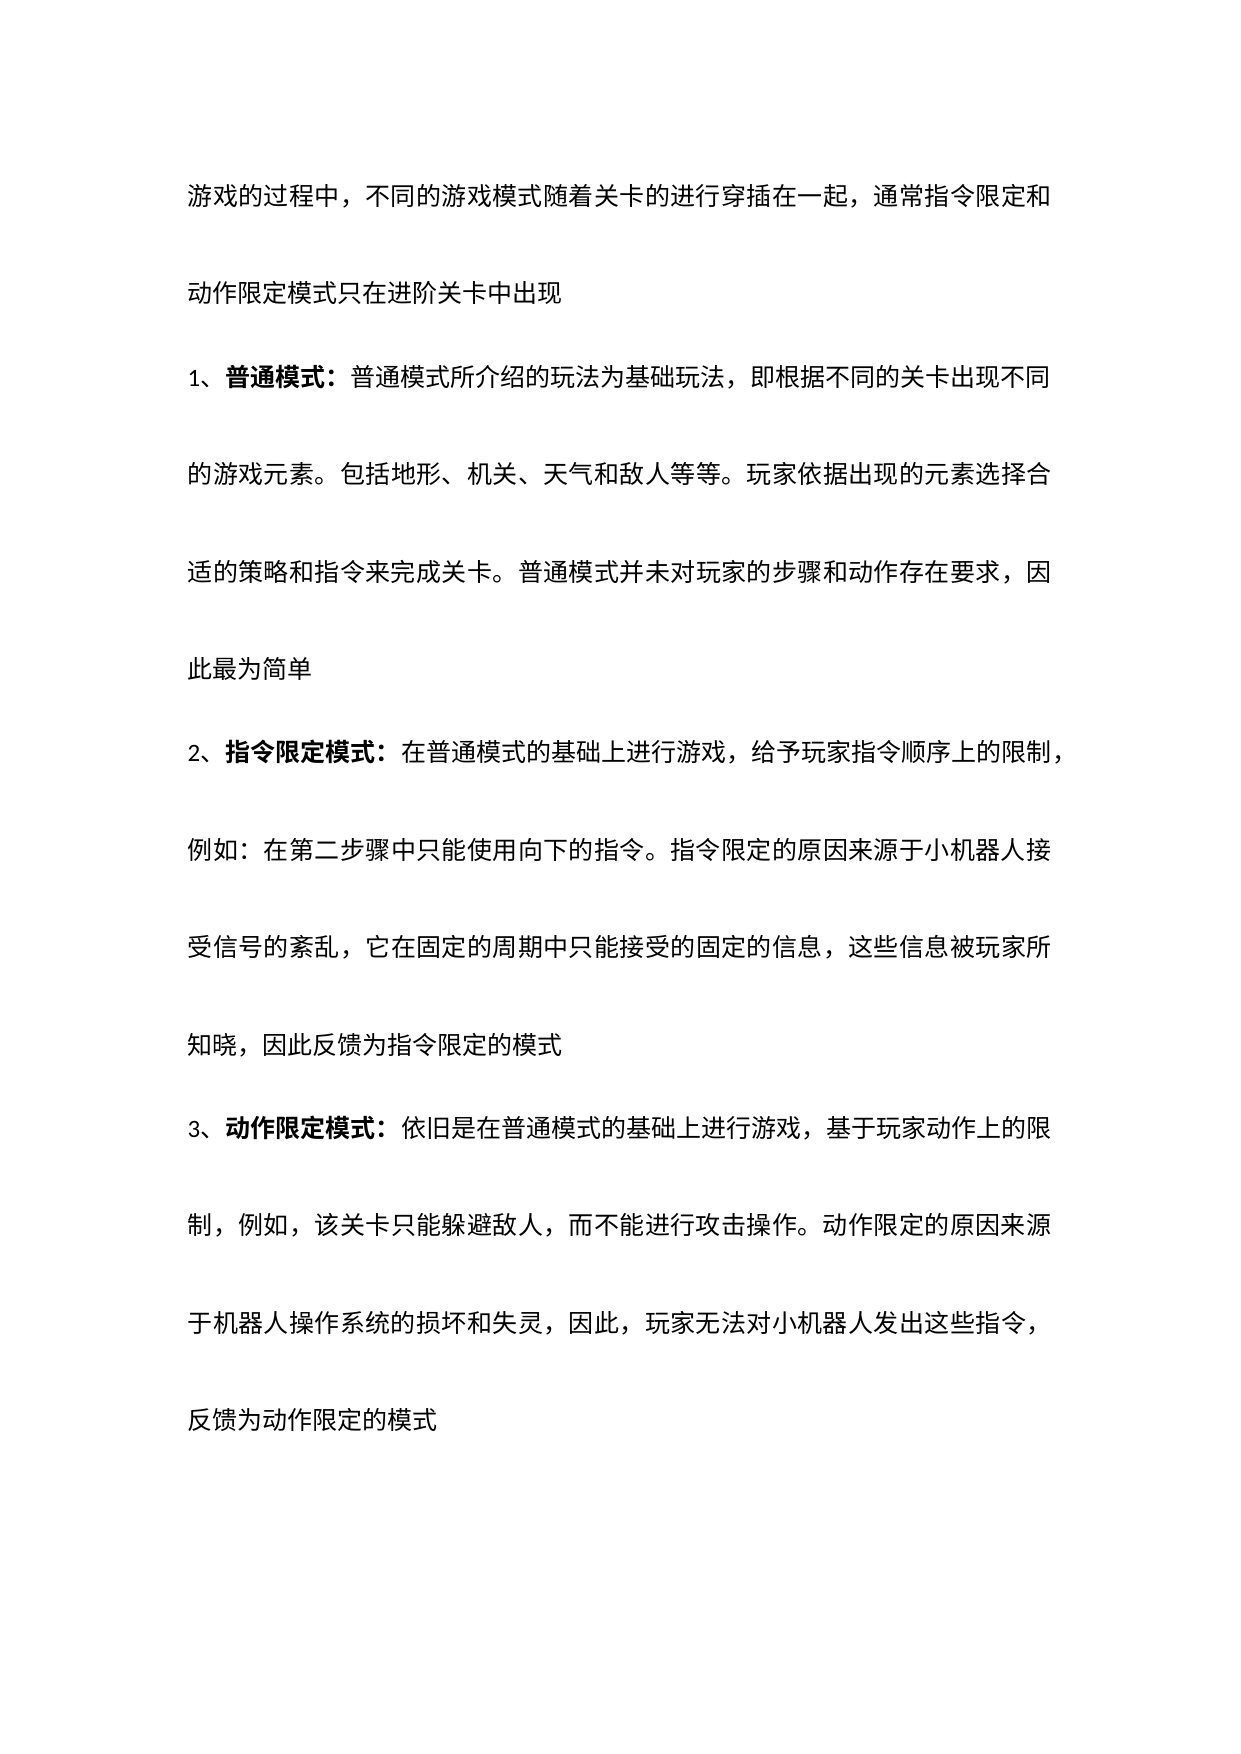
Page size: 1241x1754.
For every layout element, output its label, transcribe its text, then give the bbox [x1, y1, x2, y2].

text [187, 162, 1053, 324]
list 指令限定模式：在普通模式的基础上进行游戏，给予玩家指令顺序上的限制，例如：在第二步骤中只能使用向下的指令。指令限定的原因来源于小机器人接受信号的紊乱，它在固定的周期中只能接受的固定的信息，这些信息被玩家所知晓，因此反馈为指令限定的模式 [187, 718, 1053, 1076]
list 普通模式：普通模式所介绍的玩法为基础玩法，即根据不同的关卡出现不同的游戏元素。包括地形、机关、天气和敌人等等。玩家依据出现的元素选择合适的策略和指令来完成关卡。普通模式并未对玩家的步骤和动作存在要求，因此最为简单 [187, 343, 1053, 700]
list 动作限定模式：依旧是在普通模式的基础上进行游戏，基于玩家动作上的限制，例如，该关卡只能躲避敌人，而不能进行攻击操作。动作限定的原因来源于机器人操作系统的损坏和失灵，因此，玩家无法对小机器人发出这些指令，反馈为动作限定的模式 [187, 1094, 1053, 1451]
